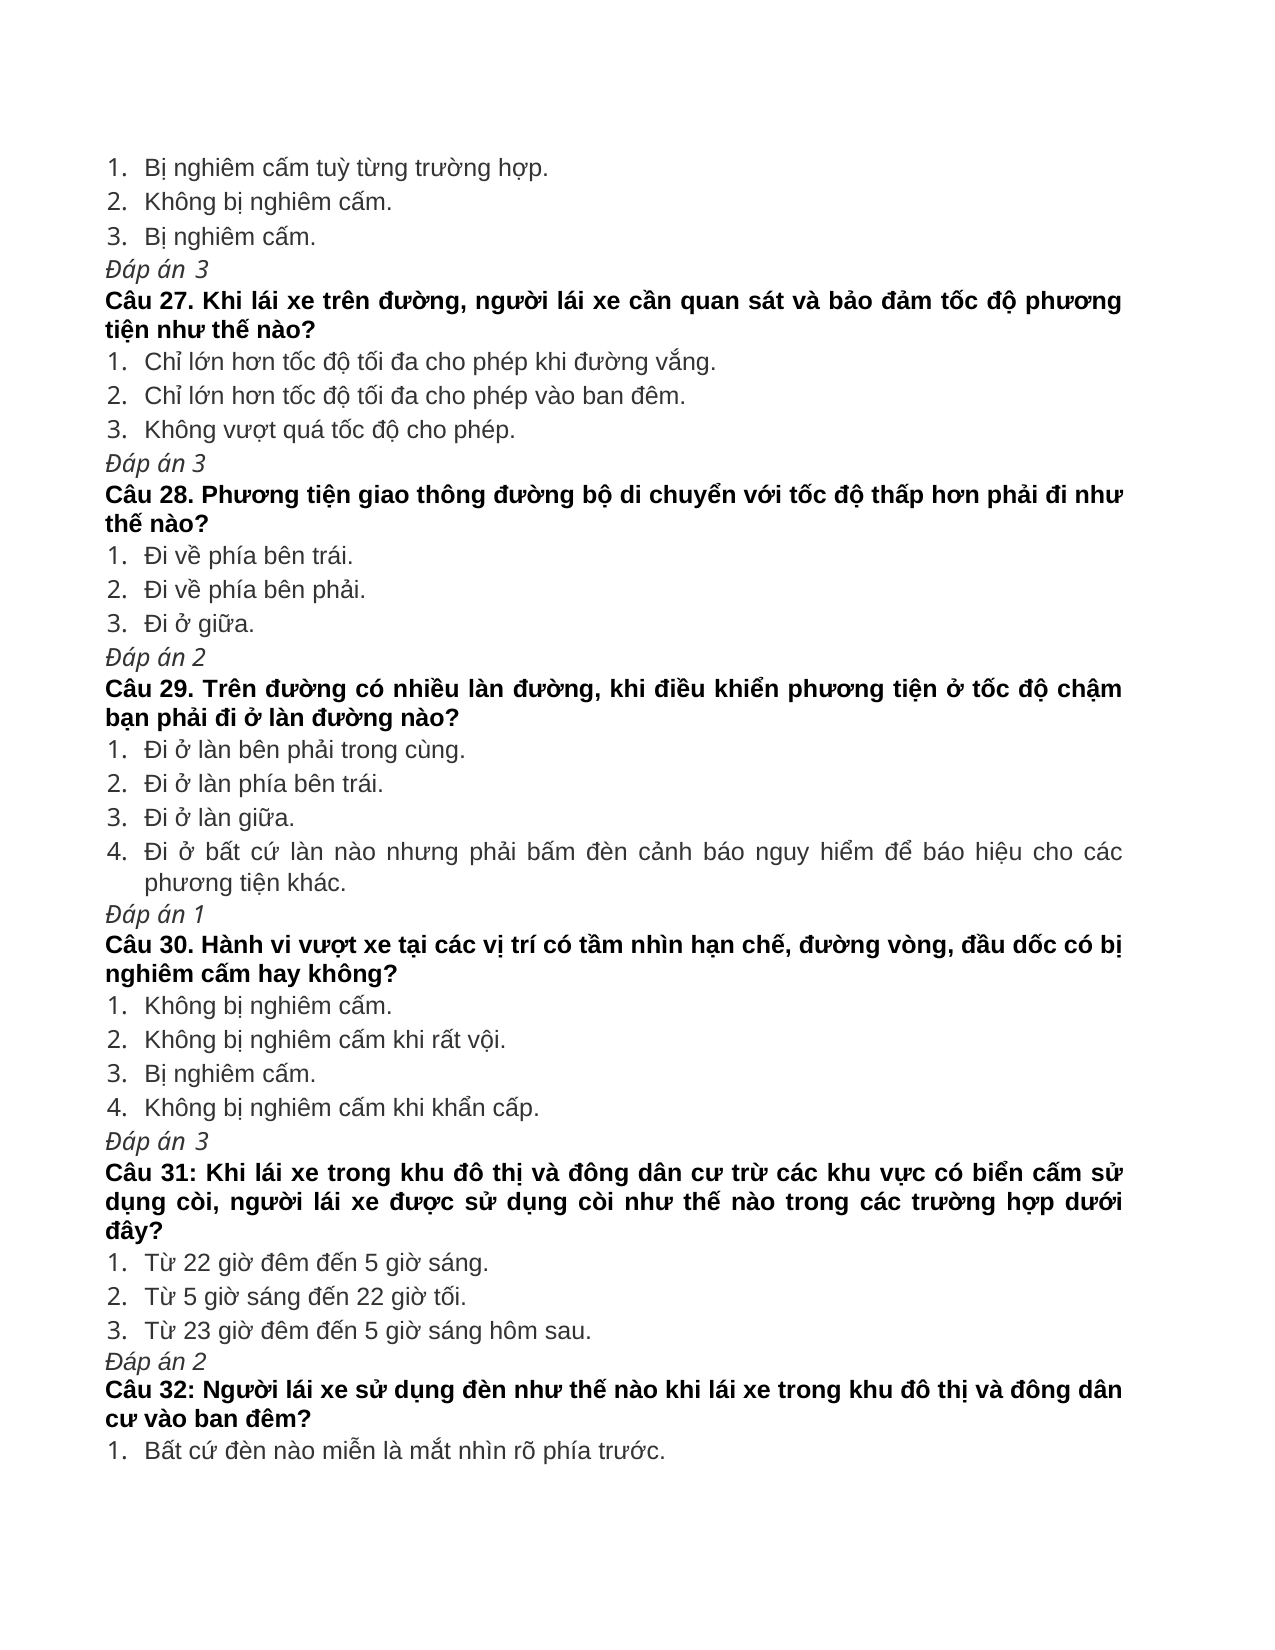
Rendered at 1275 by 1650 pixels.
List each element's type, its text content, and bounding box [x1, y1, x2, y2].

list Đi ở bất cứ làn nào nhưng phải bấm đèn cảnh báo nguy hiểm để báo hiệu cho các phương tiện khác. [107, 833, 1125, 896]
text Câu 32: Người lái xe sử dụng đèn như thế nào khi lái xe trong khu đô thị và đông dân cư vào ban đêm? [105, 1375, 1125, 1433]
list Không bị nghiêm cấm khi rất vội. [107, 1022, 1125, 1056]
list Bị nghiêm cấm tuỳ từng trường hợp. [107, 150, 1125, 184]
list Chỉ lớn hơn tốc độ tối đa cho phép khi đường vắng. [107, 344, 1125, 378]
text Câu 31: Khi lái xe trong khu đô thị và đông dân cư trừ các khu vực có biển cấm sử dụng còi, người lái xe được sử dụng còi như thế nào trong các trường hợp dưới đây? [105, 1158, 1125, 1244]
list Đi ở làn bên phải trong cùng. [107, 731, 1125, 765]
list Chỉ lớn hơn tốc độ tối đa cho phép vào ban đêm. [107, 378, 1125, 412]
list Đi ở làn phía bên trái. [107, 765, 1125, 799]
list Không bị nghiêm cấm. [107, 184, 1125, 218]
text Câu 30. Hành vi vượt xe tại các vị trí có tầm nhìn hạn chế, đường vòng, đầu dốc có bị nghiêm cấm hay không? [105, 930, 1125, 988]
list Đi về phía bên trái. [107, 537, 1125, 572]
list Bị nghiêm cấm. [107, 218, 1125, 252]
text Câu 29. Trên đường có nhiều làn đường, khi điều khiển phương tiện ở tốc độ chậm bạn phải đi ở làn đường nào? [105, 674, 1125, 731]
text Đáp án 2 [105, 640, 1125, 674]
list Đi ở giữa. [107, 606, 1125, 640]
list Từ 5 giờ sáng đến 22 giờ tối. [107, 1278, 1125, 1312]
text Đáp án 1 [105, 896, 1125, 930]
list Đi về phía bên phải. [107, 572, 1125, 606]
list Không vượt quá tốc độ cho phép. [107, 412, 1125, 446]
list Bất cứ đèn nào miễn là mắt nhìn rõ phía trước. [107, 1433, 1125, 1467]
text Câu 27. Khi lái xe trên đường, người lái xe cần quan sát và bảo đảm tốc độ phương tiện như thế nào? [105, 286, 1125, 344]
list Không bị nghiêm cấm. [107, 988, 1125, 1022]
list Từ 22 giờ đêm đến 5 giờ sáng. [107, 1244, 1125, 1278]
text Đáp án 3 [105, 446, 1125, 480]
text Đáp án 3 [105, 252, 1125, 286]
text Đáp án 2 [105, 1347, 1125, 1375]
text Câu 28. Phương tiện giao thông đường bộ di chuyển với tốc độ thấp hơn phải đi như thế nào? [105, 480, 1125, 537]
list Bị nghiêm cấm. [107, 1056, 1125, 1090]
list Đi ở làn giữa. [107, 799, 1125, 833]
list Từ 23 giờ đêm đến 5 giờ sáng hôm sau. [107, 1312, 1125, 1347]
list Không bị nghiêm cấm khi khẩn cấp. [107, 1090, 1125, 1124]
text Đáp án 3 [105, 1124, 1125, 1158]
